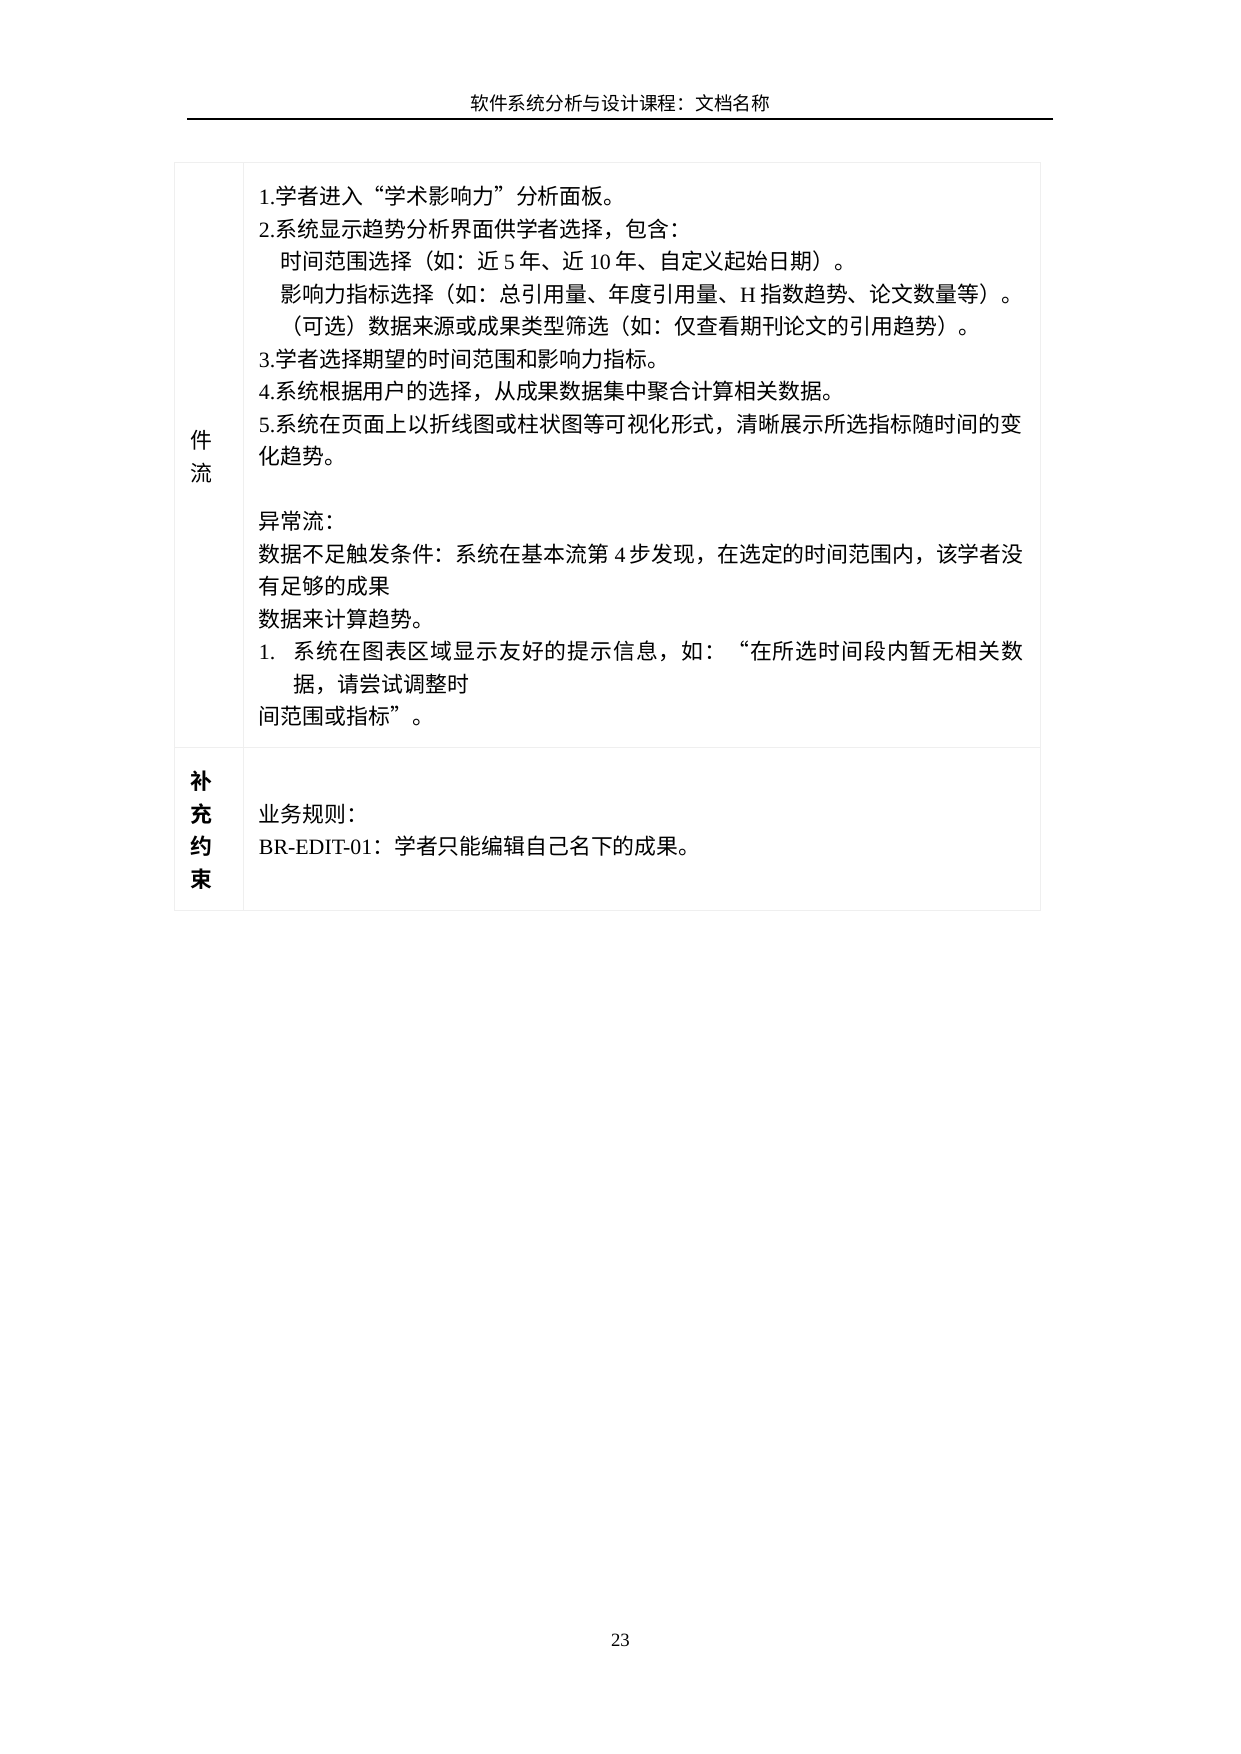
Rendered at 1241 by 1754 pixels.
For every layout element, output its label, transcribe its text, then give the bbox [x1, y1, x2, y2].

table_cell 业务规则： BR-EDIT-01：学者只能编辑自己名下的成果。 [244, 748, 1040, 909]
table_cell 补充约束 [175, 748, 243, 909]
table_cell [244, 163, 1040, 747]
table_cell 事件流 [175, 163, 243, 747]
